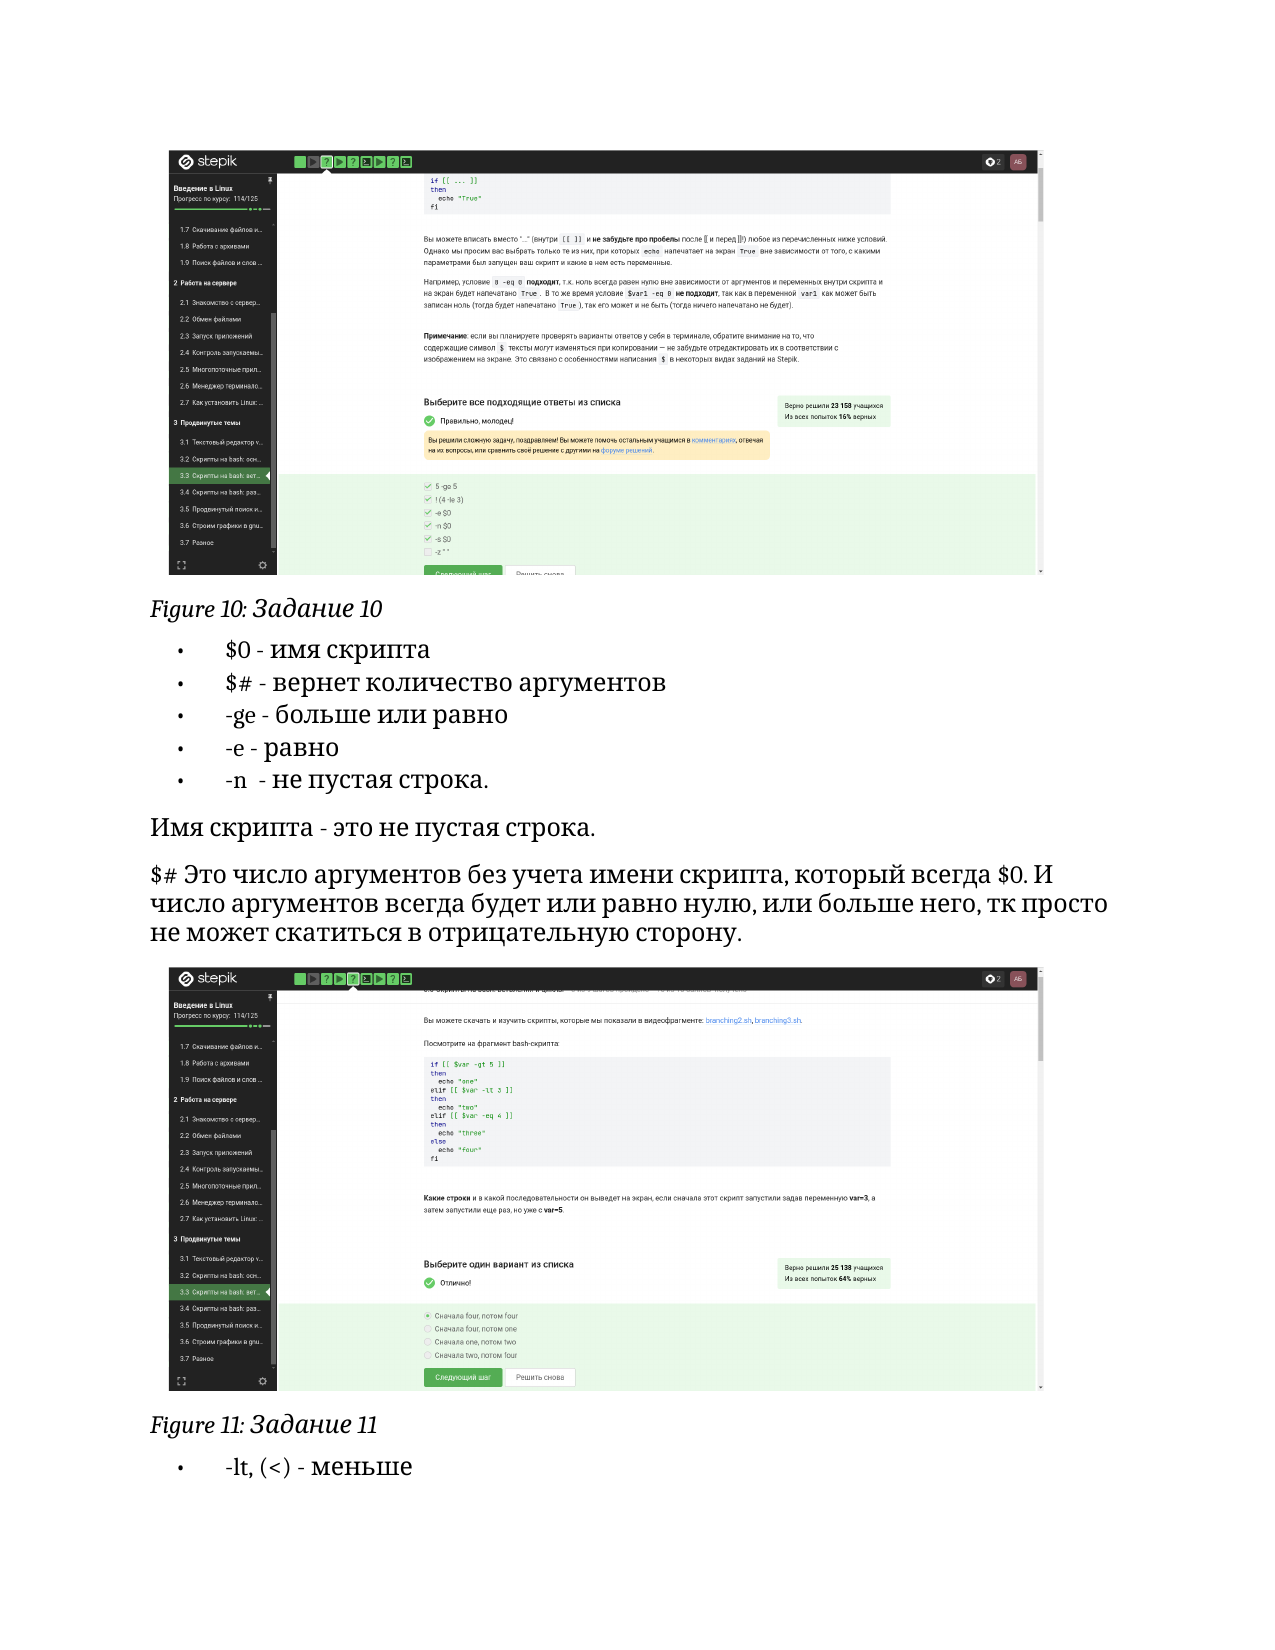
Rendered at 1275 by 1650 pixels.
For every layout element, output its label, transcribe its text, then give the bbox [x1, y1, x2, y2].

list $0 - имя скрипта [175, 636, 1125, 665]
text Имя скрипта - это не пустая строка. [150, 814, 1125, 843]
picture [168, 966, 1044, 1391]
list -e - равно [175, 734, 1125, 763]
text Figure 11: Задание 11 [150, 1411, 1125, 1440]
list $# - вернет количество аргументов [175, 669, 1125, 698]
text Figure 10: Задание 10 [150, 595, 1125, 624]
list -lt, (<) - меньше [175, 1453, 1125, 1481]
list -n - не пустая строка. [175, 766, 1125, 795]
list -ge - больше или равно [175, 701, 1125, 730]
text $# Это число аргументов без учета имени скрипта, который всегда $0. И число аргументов всегда будет или равно нулю, или больше него, тк просто не может скатиться в отрицательную сторону. [150, 861, 1125, 948]
picture [168, 150, 1044, 575]
